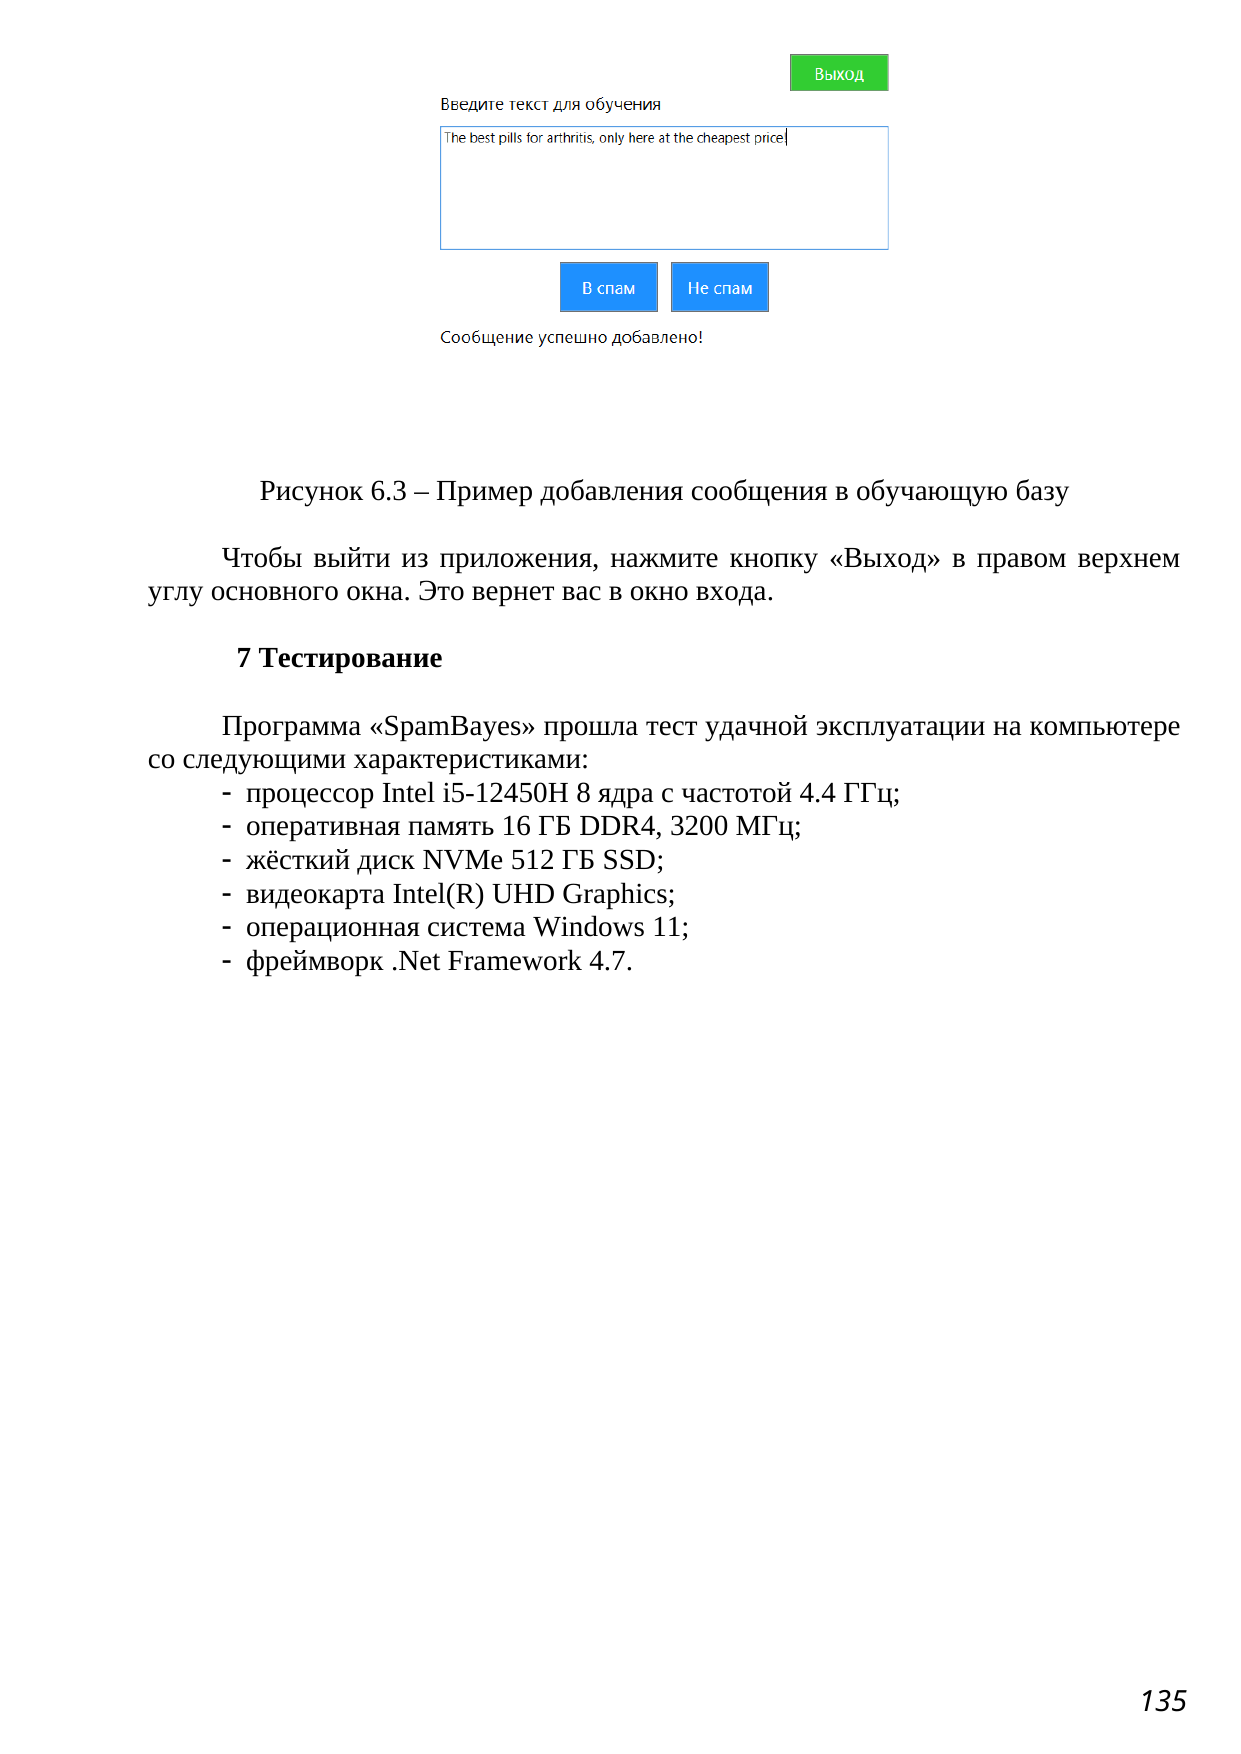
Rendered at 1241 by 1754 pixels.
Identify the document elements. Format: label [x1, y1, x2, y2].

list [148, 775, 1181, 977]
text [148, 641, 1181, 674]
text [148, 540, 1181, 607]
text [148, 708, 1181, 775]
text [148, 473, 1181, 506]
picture [420, 33, 909, 473]
